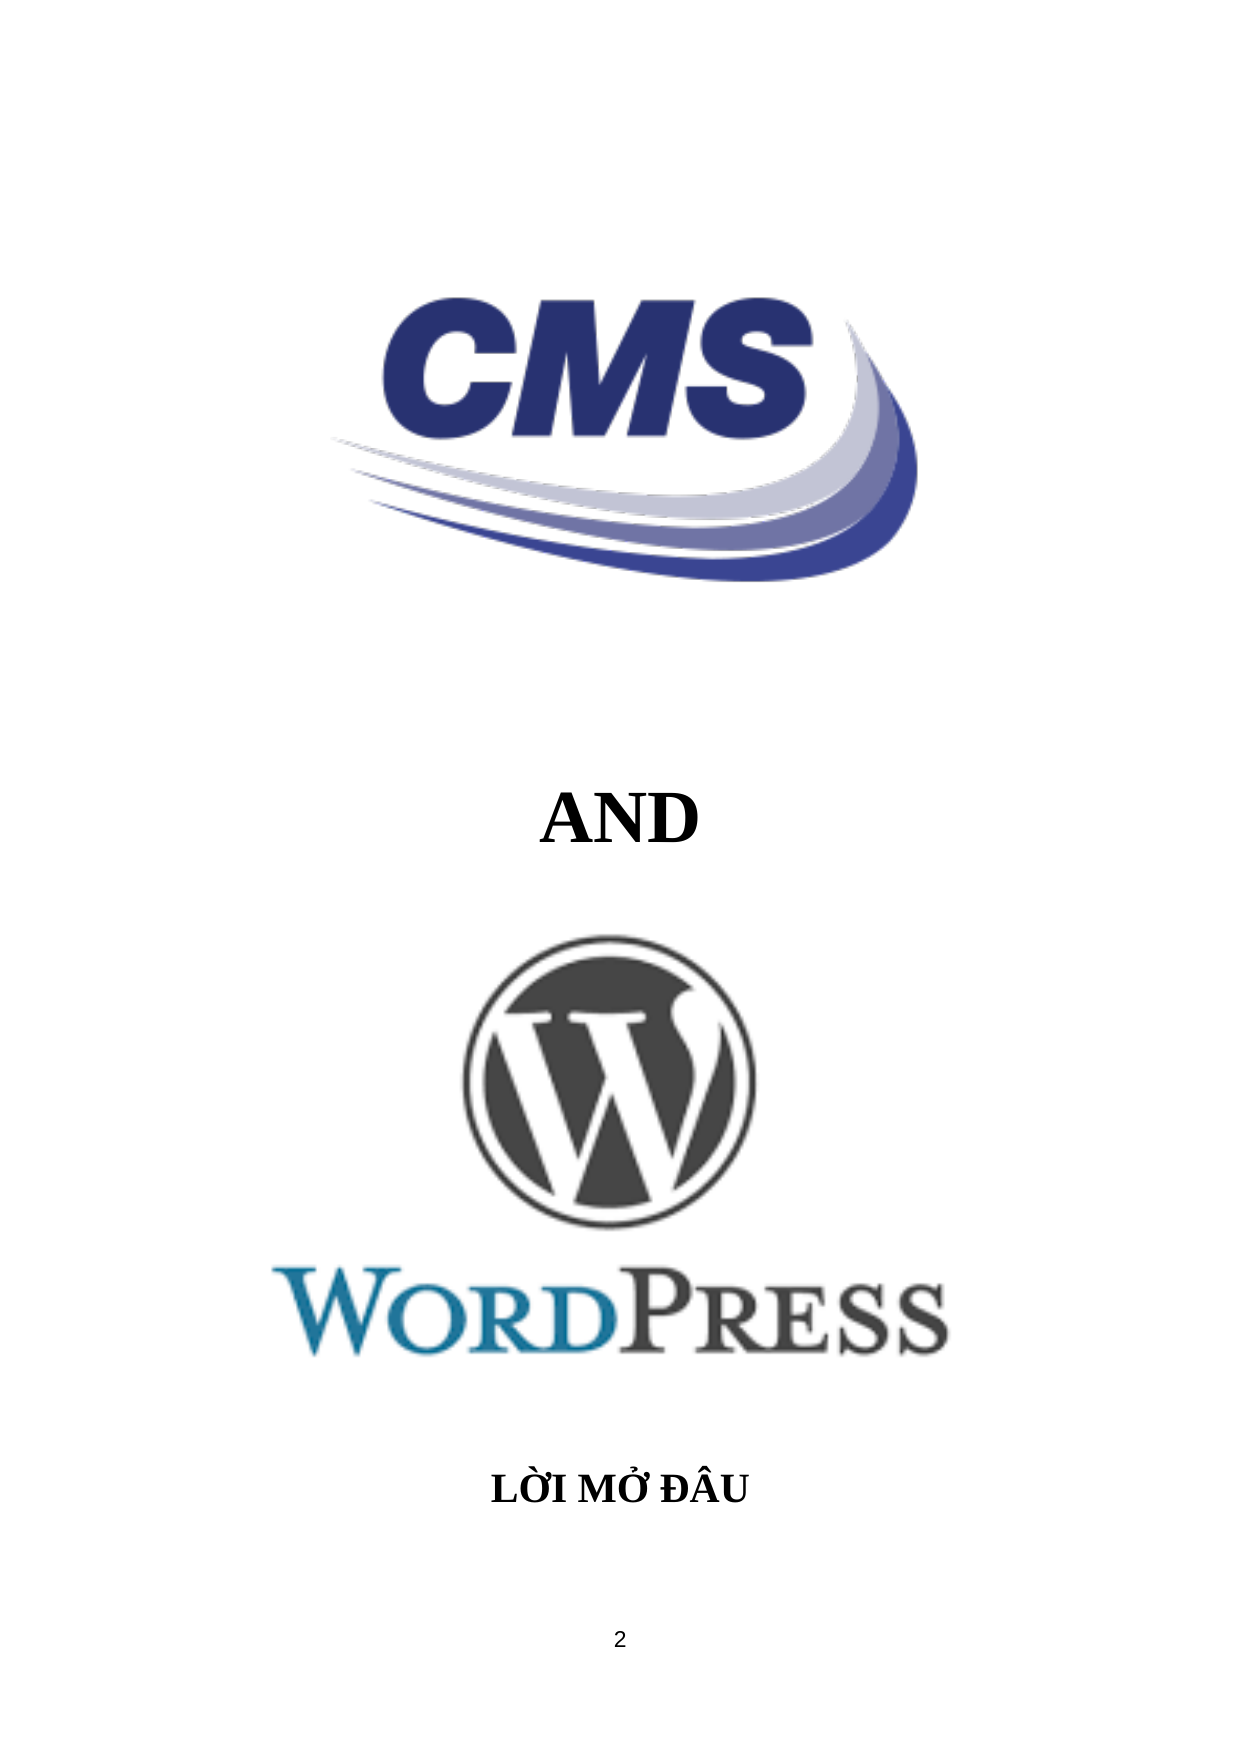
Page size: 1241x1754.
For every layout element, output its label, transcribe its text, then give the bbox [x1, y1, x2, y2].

text AND [150, 772, 1090, 858]
text LỜI MỞ ĐÂU [150, 1464, 1090, 1512]
picture [130, 221, 1119, 653]
picture [161, 896, 1080, 1436]
